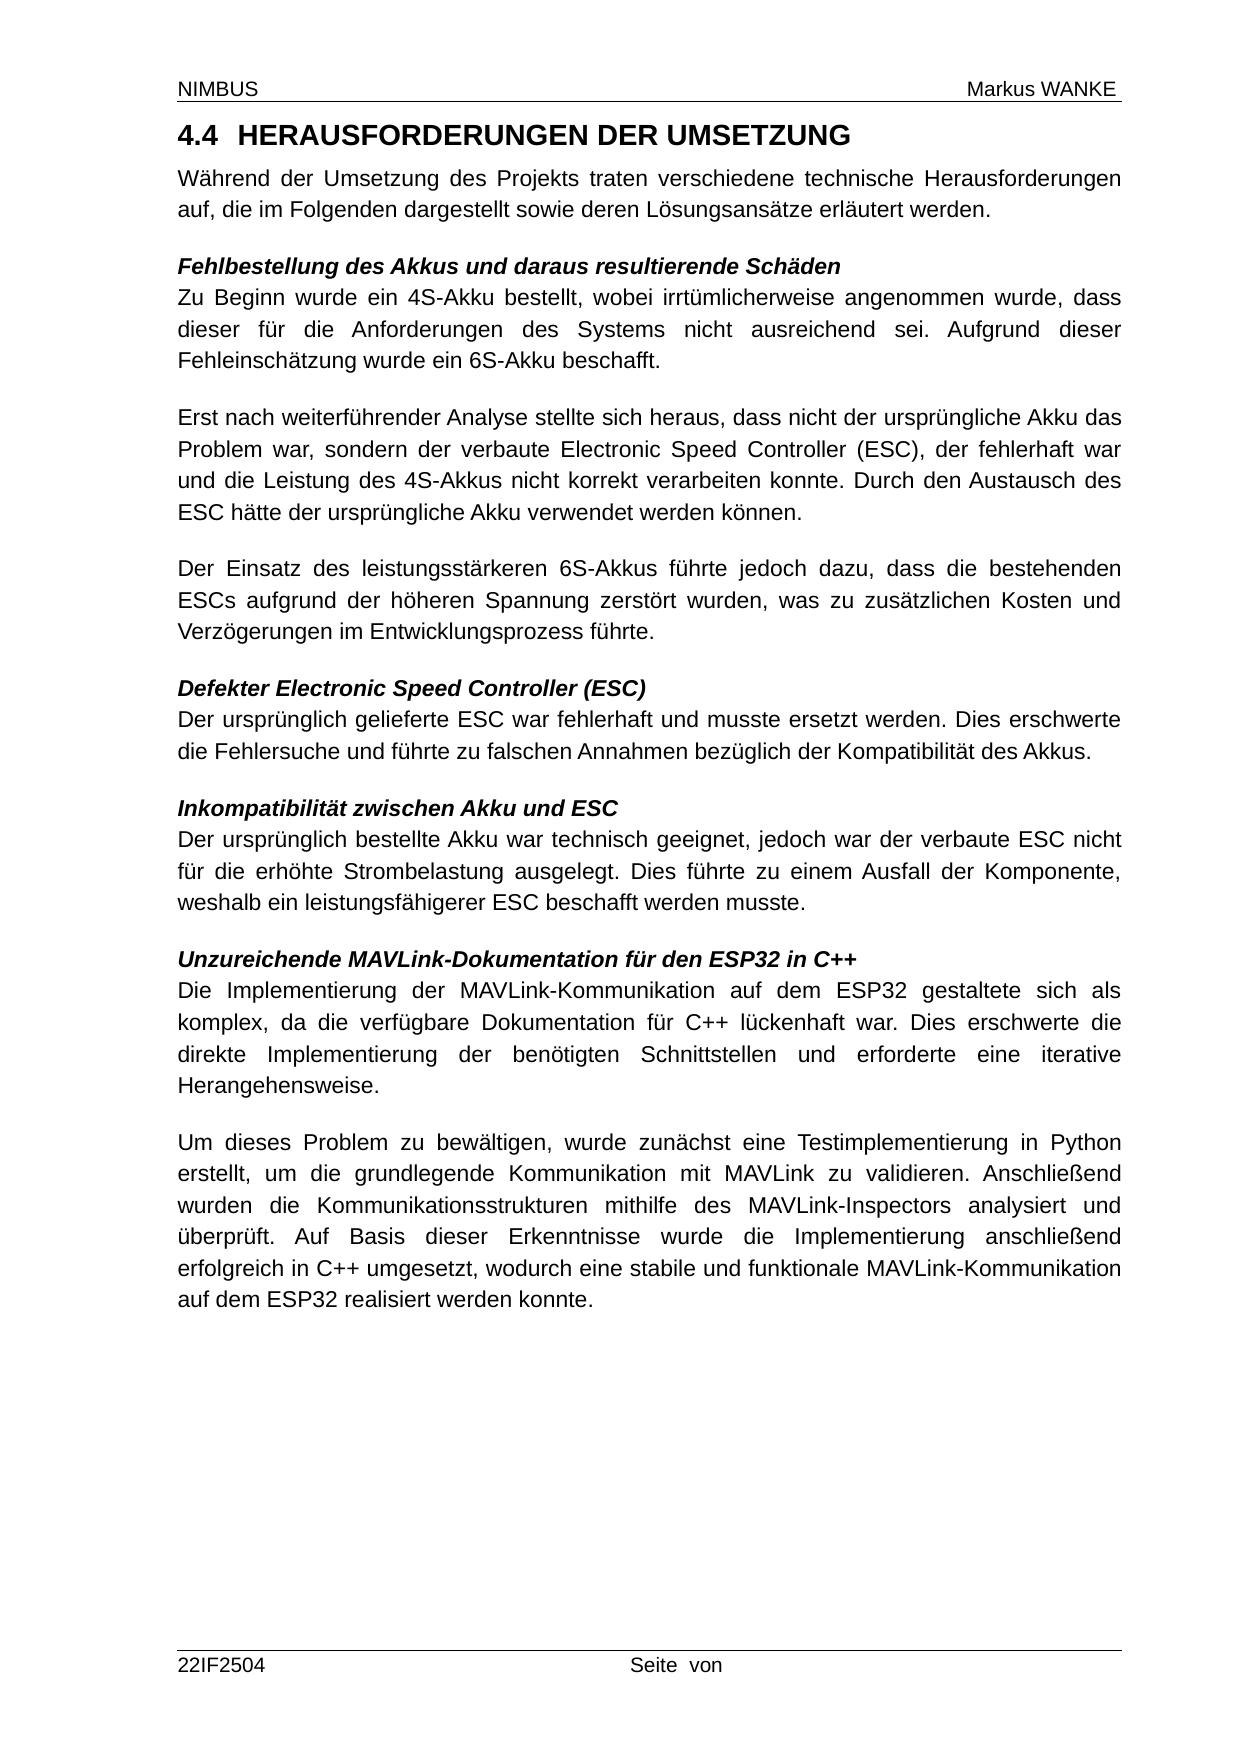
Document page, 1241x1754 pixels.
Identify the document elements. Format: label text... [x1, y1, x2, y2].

subtitle Defekter Electronic Speed Controller (ESC) [177, 675, 1122, 701]
text Zu Beginn wurde ein 4S-Akku bestellt, wobei irrtümlicherweise angenommen wurde, dass dieser für die Anforderungen des Systems nicht ausreichend sei. Aufgrund dieser Fehleinschätzung wurde ein 6S-Akku beschafft. [177, 284, 1122, 374]
text Erst nach weiterführender Analyse stellte sich heraus, dass nicht der ursprüngliche Akku das Problem war, sondern der verbaute Electronic Speed Controller (ESC), der fehlerhaft war und die Leistung des 4S-Akkus nicht korrekt verarbeiten konnte. Durch den Austausch des ESC hätte der ursprüngliche Akku verwendet werden können. [177, 404, 1122, 525]
text Die Implementierung der MAVLink-Kommunikation auf dem ESP32 gestaltete sich als komplex, da die verfügbare Dokumentation für C++ lückenhaft war. Dies erschwerte die direkte Implementierung der benötigten Schnittstellen und erforderte eine iterative Herangehensweise. [177, 977, 1122, 1098]
text Um dieses Problem zu bewältigen, wurde zunächst eine Testimplementierung in Python erstellt, um die grundlegende Kommunikation mit MAVLink zu validieren. Anschließend wurden die Kommunikationsstrukturen mithilfe des MAVLink-Inspectors analysiert und überprüft. Auf Basis dieser Erkenntnisse wurde die Implementierung anschließend erfolgreich in C++ umgesetzt, wodurch eine stabile und funktionale MAVLink-Kommunikation auf dem ESP32 realisiert werden konnte. [177, 1129, 1122, 1313]
text Der ursprünglich bestellte Akku war technisch geeignet, jedoch war der verbaute ESC nicht für die erhöhte Strombelastung ausgelegt. Dies führte zu einem Ausfall der Komponente, weshalb ein leistungsfähigerer ESC beschafft werden musste. [177, 826, 1122, 916]
subtitle Fehlbestellung des Akkus und daraus resultierende Schäden [177, 253, 1122, 279]
subtitle Inkompatibilität zwischen Akku und ESC [177, 794, 1122, 821]
text Der Einsatz des leistungsstärkeren 6S-Akkus führte jedoch dazu, dass die bestehenden ESCs aufgrund der höheren Spannung zerstört wurden, was zu zusätzlichen Kosten und Verzögerungen im Entwicklungsprozess führte. [177, 555, 1122, 645]
subtitle Unzureichende MAVLink-Dokumentation für den ESP32 in C++ [177, 946, 1122, 972]
text Der ursprünglich gelieferte ESC war fehlerhaft und musste ersetzt werden. Dies erschwerte die Fehlersuche und führte zu falschen Annahmen bezüglich der Kompatibilität des Akkus. [177, 706, 1122, 764]
subtitle Herausforderungen der Umsetzung [177, 118, 1122, 152]
text Während der Umsetzung des Projekts traten verschiedene technische Herausforderungen auf, die im Folgenden dargestellt sowie deren Lösungsansätze erläutert werden. [177, 164, 1122, 222]
